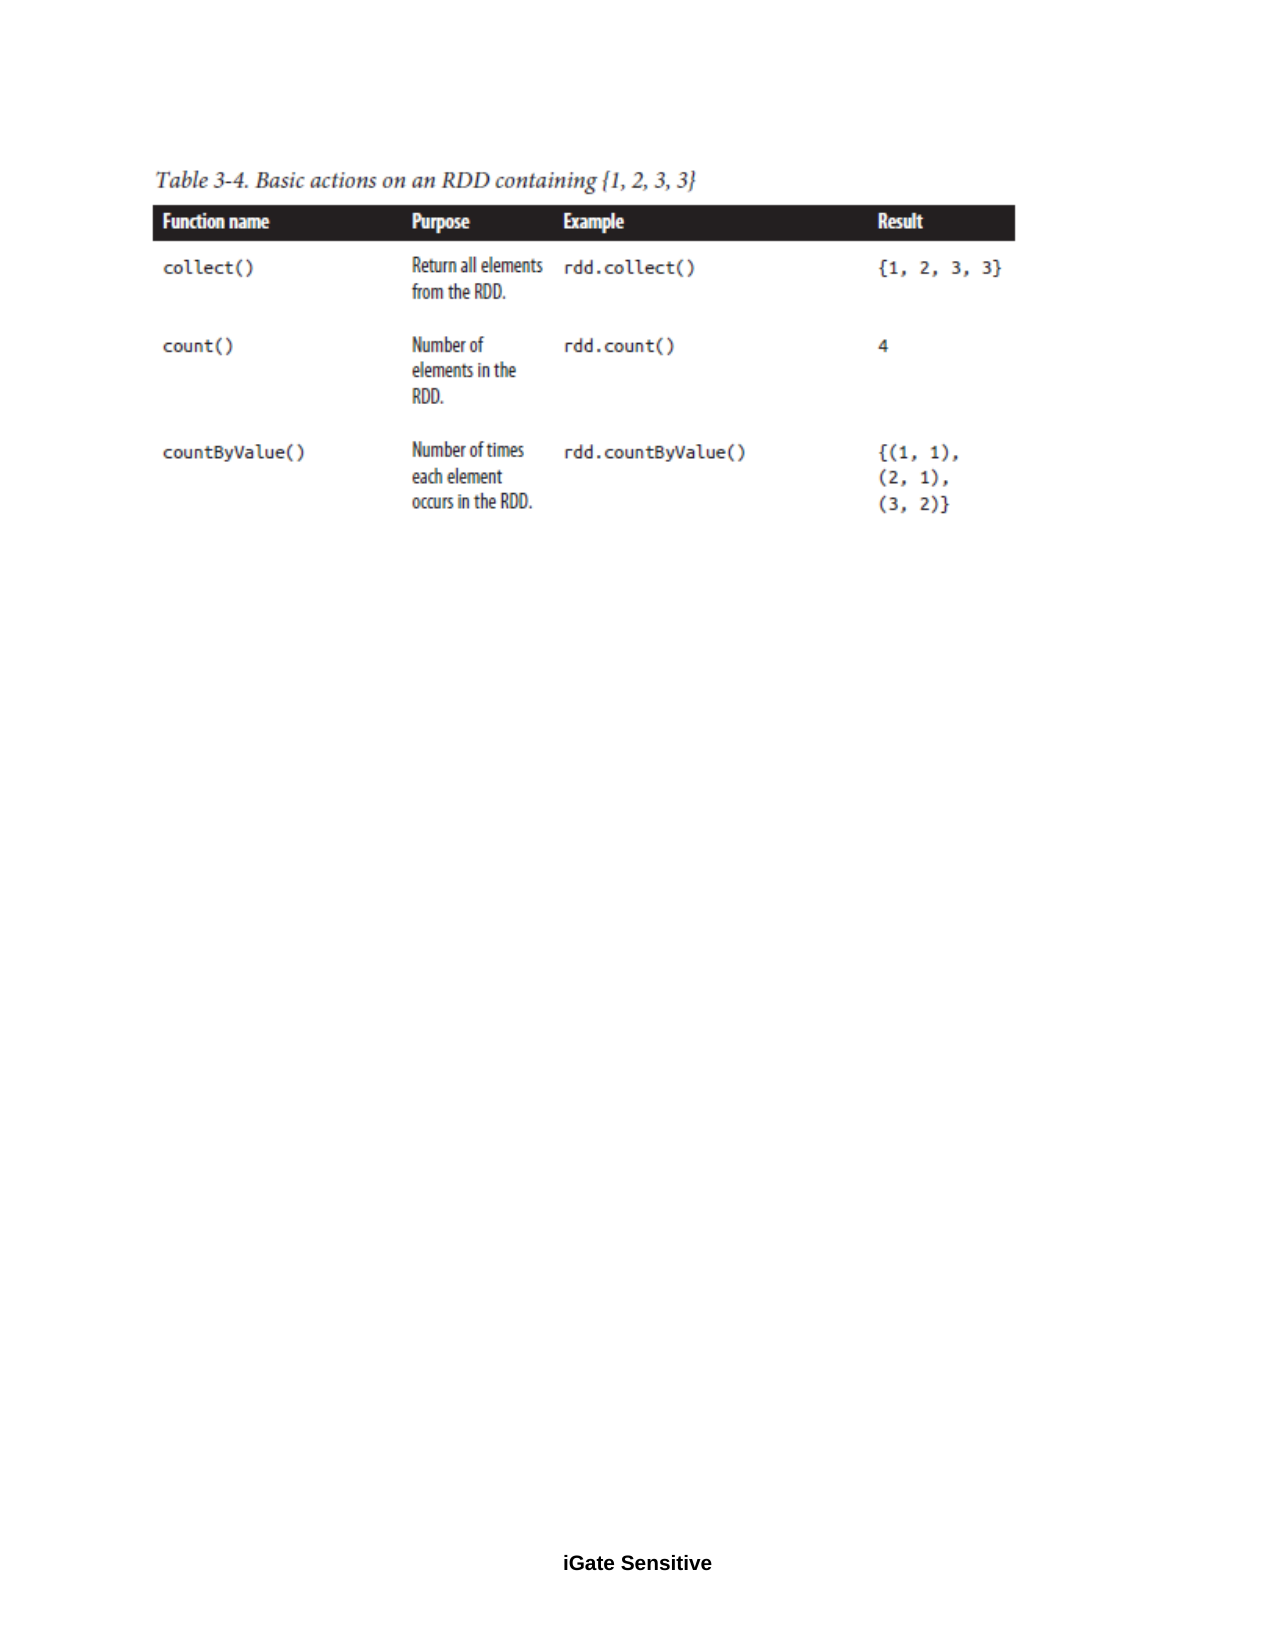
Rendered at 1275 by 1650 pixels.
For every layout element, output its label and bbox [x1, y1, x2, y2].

picture [150, 150, 1031, 576]
